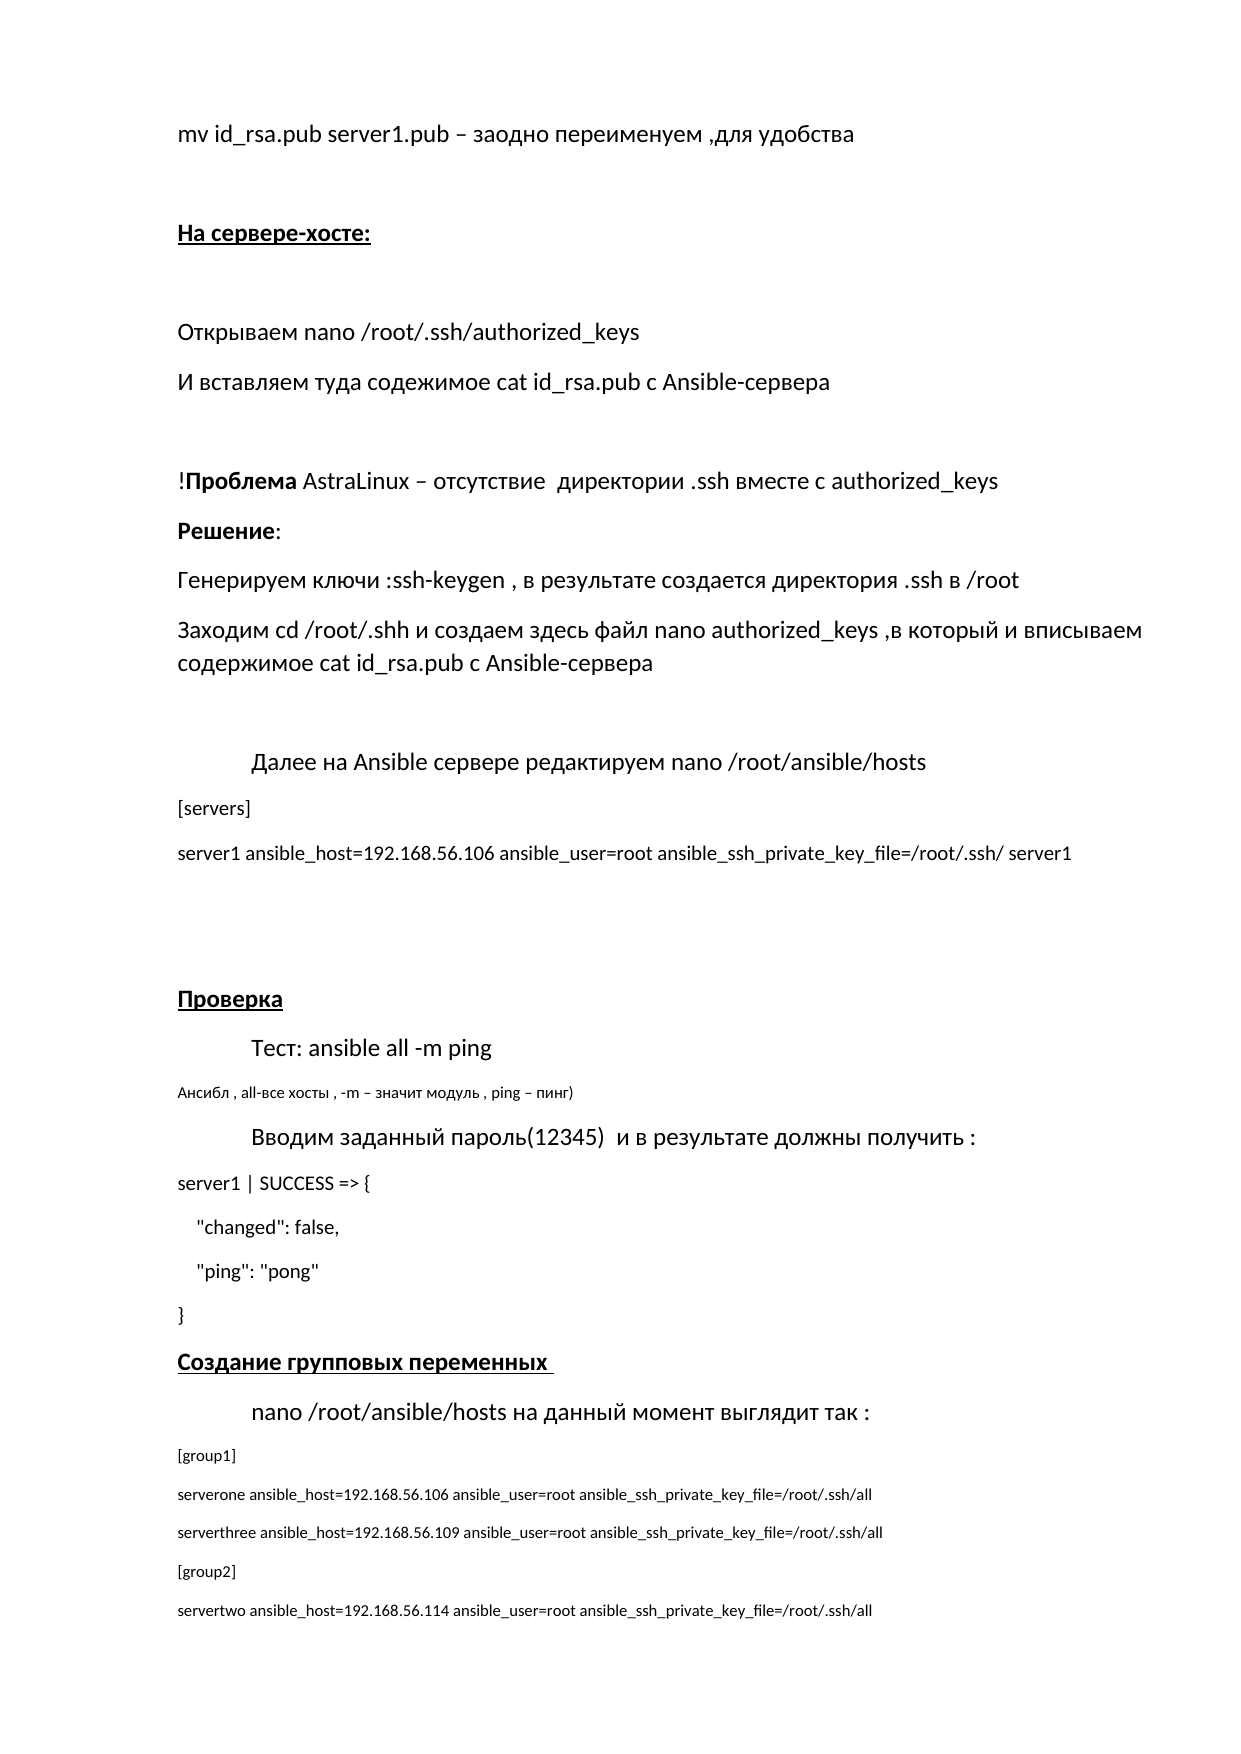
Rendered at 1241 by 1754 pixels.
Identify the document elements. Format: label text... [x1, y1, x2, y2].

text nano /root/ansible/hosts на данный момент выглядит так : [177, 1396, 1152, 1427]
text [group2] [177, 1561, 1152, 1582]
text [group1] [177, 1446, 1152, 1466]
text И вставляем туда содежимое cat id_rsa.pub с Ansible-сервера [177, 366, 1152, 397]
text Вводим заданный пароль(12345) и в результате должны получить : [177, 1121, 1152, 1151]
text На сервере-хосте: [177, 217, 1152, 248]
text "ping": "pong" [177, 1258, 1152, 1284]
text Создание групповых переменных [177, 1346, 1152, 1377]
text Ансибл , all-все хосты , -m – значит модуль , ping – пинг) [177, 1082, 1152, 1102]
text [servers] [177, 796, 1152, 821]
text "changed": false, [177, 1214, 1152, 1240]
text server1 ansible_host=192.168.56.106 ansible_user=root ansible_ssh_private_key_file=/root/.ssh/ server1 [177, 840, 1152, 865]
text servertwo ansible_host=192.168.56.114 ansible_user=root ansible_ssh_private_key_file=/root/.ssh/all [177, 1600, 1152, 1620]
text Генерируем ключи :ssh-keygen , в результате создается директория .ssh в /root [177, 564, 1152, 595]
text Заходим cd /root/.shh и создаем здесь файл nano authorized_keys ,в который и вписываем содержимое cat id_rsa.pub с Ansible-сервера [177, 614, 1152, 677]
text Далее на Ansible сервере редактируем nano /root/ansible/hosts [177, 746, 1152, 777]
text Открываем nano /root/.ssh/authorized_keys [177, 316, 1152, 347]
text Решение: [177, 515, 1152, 545]
text Тест: ansible all -m ping [177, 1032, 1152, 1063]
text Проверка [177, 983, 1152, 1013]
text mv id_rsa.pub server1.pub – заодно переименуем ,для удобства [177, 118, 1152, 149]
text } [177, 1302, 1152, 1328]
text server1 | SUCCESS => { [177, 1170, 1152, 1196]
text serverone ansible_host=192.168.56.106 ansible_user=root ansible_ssh_private_key_file=/root/.ssh/all [177, 1484, 1152, 1504]
text !Проблема AstraLinux – отсутствие директории .ssh вместе с authorized_keys [177, 465, 1152, 496]
text serverthree ansible_host=192.168.56.109 ansible_user=root ansible_ssh_private_key_file=/root/.ssh/all [177, 1523, 1152, 1543]
